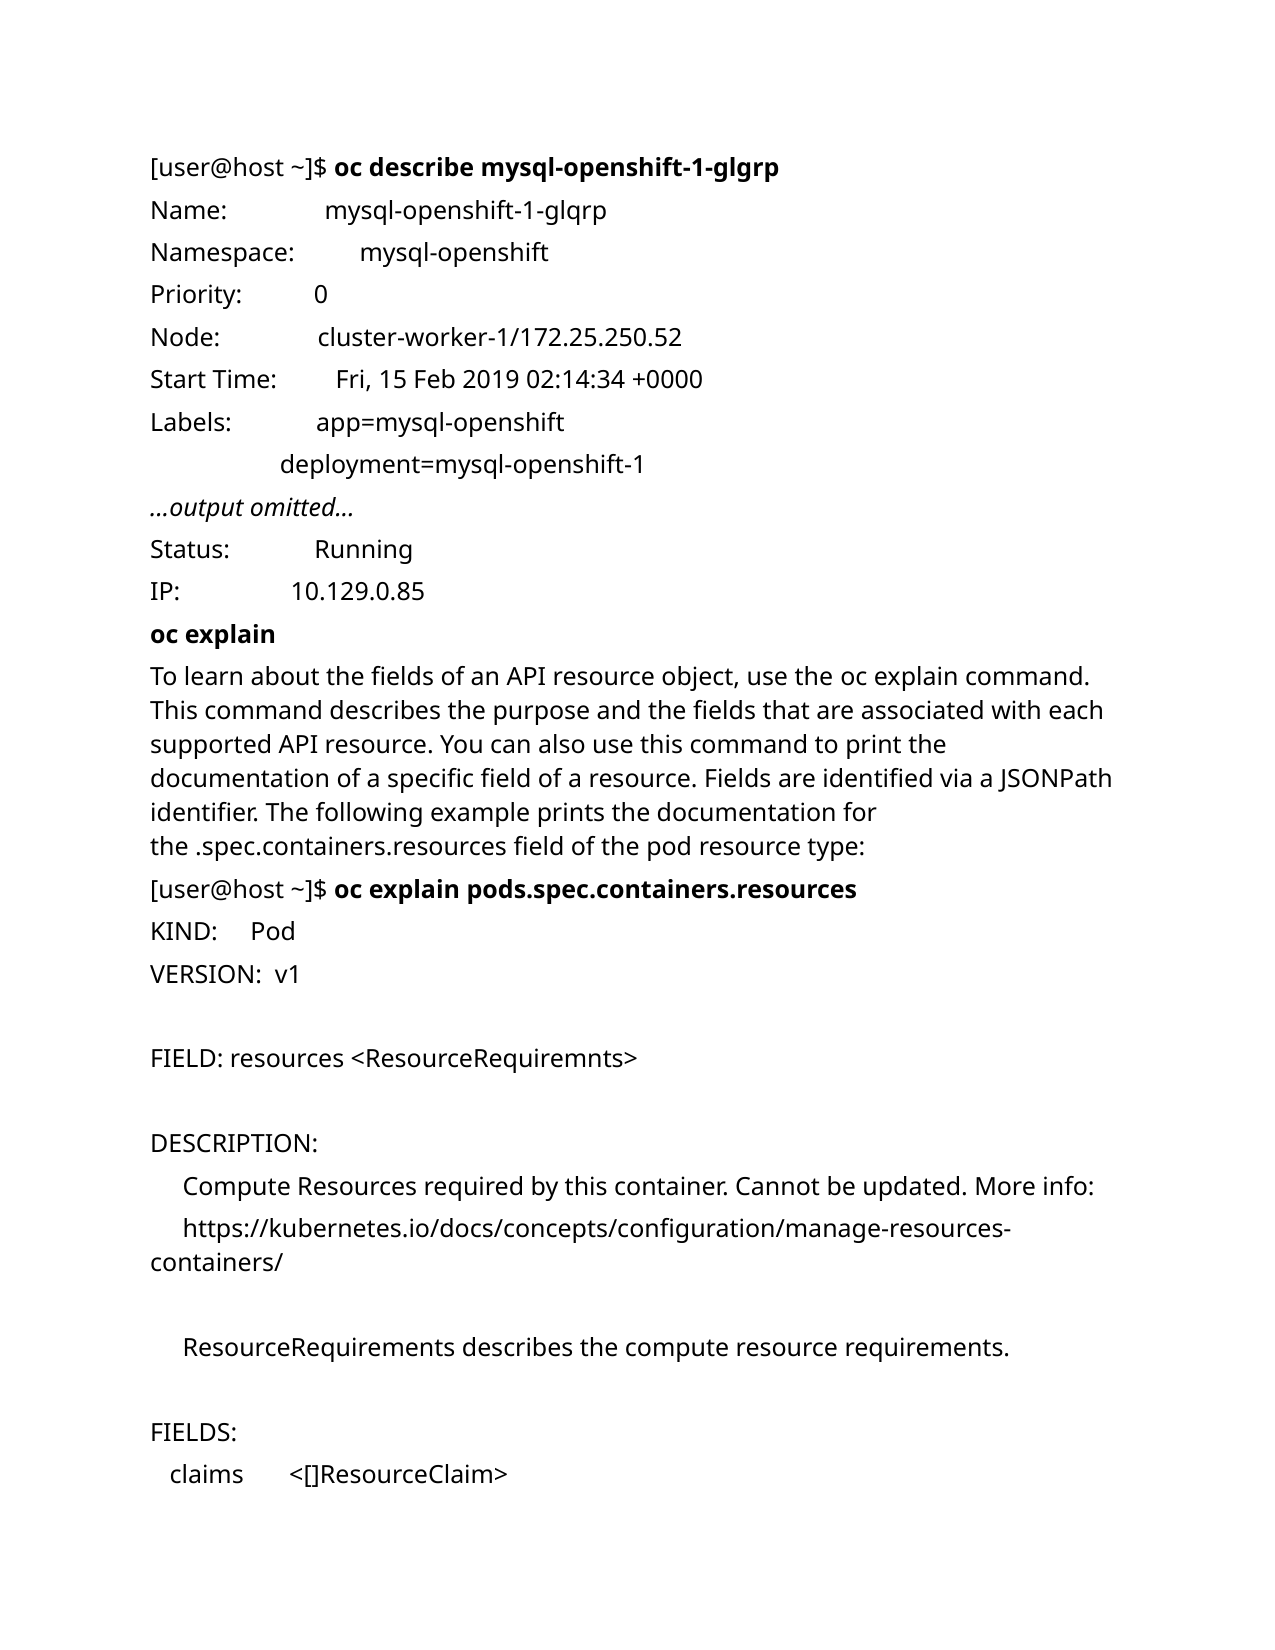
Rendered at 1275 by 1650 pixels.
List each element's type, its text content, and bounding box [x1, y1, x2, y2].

text To learn about the fields of an API resource object, use the oc explain command. This command describes the purpose and the fields that are associated with each supported API resource. You can also use this command to print the documentation of a specific field of a resource. Fields are identified via a JSONPath identifier. The following example prints the documentation for the .spec.containers.resources field of the pod resource type: [150, 659, 1125, 863]
text ...output omitted... [150, 489, 1125, 523]
text [user@host ~]$ oc explain pods.spec.containers.resources [150, 871, 1125, 906]
text claims <[]ResourceClaim> [150, 1457, 1125, 1491]
text VERSION: v1 [150, 956, 1125, 990]
text IP: 10.129.0.85 [150, 574, 1125, 608]
text FIELDS: [150, 1414, 1125, 1448]
text Start Time: Fri, 15 Feb 2019 02:14:34 +0000 [150, 362, 1125, 396]
text Status: Running [150, 532, 1125, 566]
text Compute Resources required by this container. Cannot be updated. More info: [150, 1168, 1125, 1202]
text Name: mysql-openshift-1-glqrp [150, 192, 1125, 226]
text Priority: 0 [150, 277, 1125, 311]
text ResourceRequirements describes the compute resource requirements. [150, 1329, 1125, 1363]
text FIELD: resources <ResourceRequiremnts> [150, 1041, 1125, 1075]
text Labels: app=mysql-openshift [150, 404, 1125, 438]
text oc explain [150, 616, 1125, 650]
text deployment=mysql-openshift-1 [150, 447, 1125, 481]
text DESCRIPTION: [150, 1126, 1125, 1160]
text https://kubernetes.io/docs/concepts/configuration/manage-resources-containers/ [150, 1211, 1125, 1279]
text [user@host ~]$ oc describe mysql-openshift-1-glgrp [150, 150, 1125, 184]
text Node: cluster-worker-1/172.25.250.52 [150, 319, 1125, 354]
text KIND: Pod [150, 914, 1125, 948]
text Namespace: mysql-openshift [150, 235, 1125, 269]
